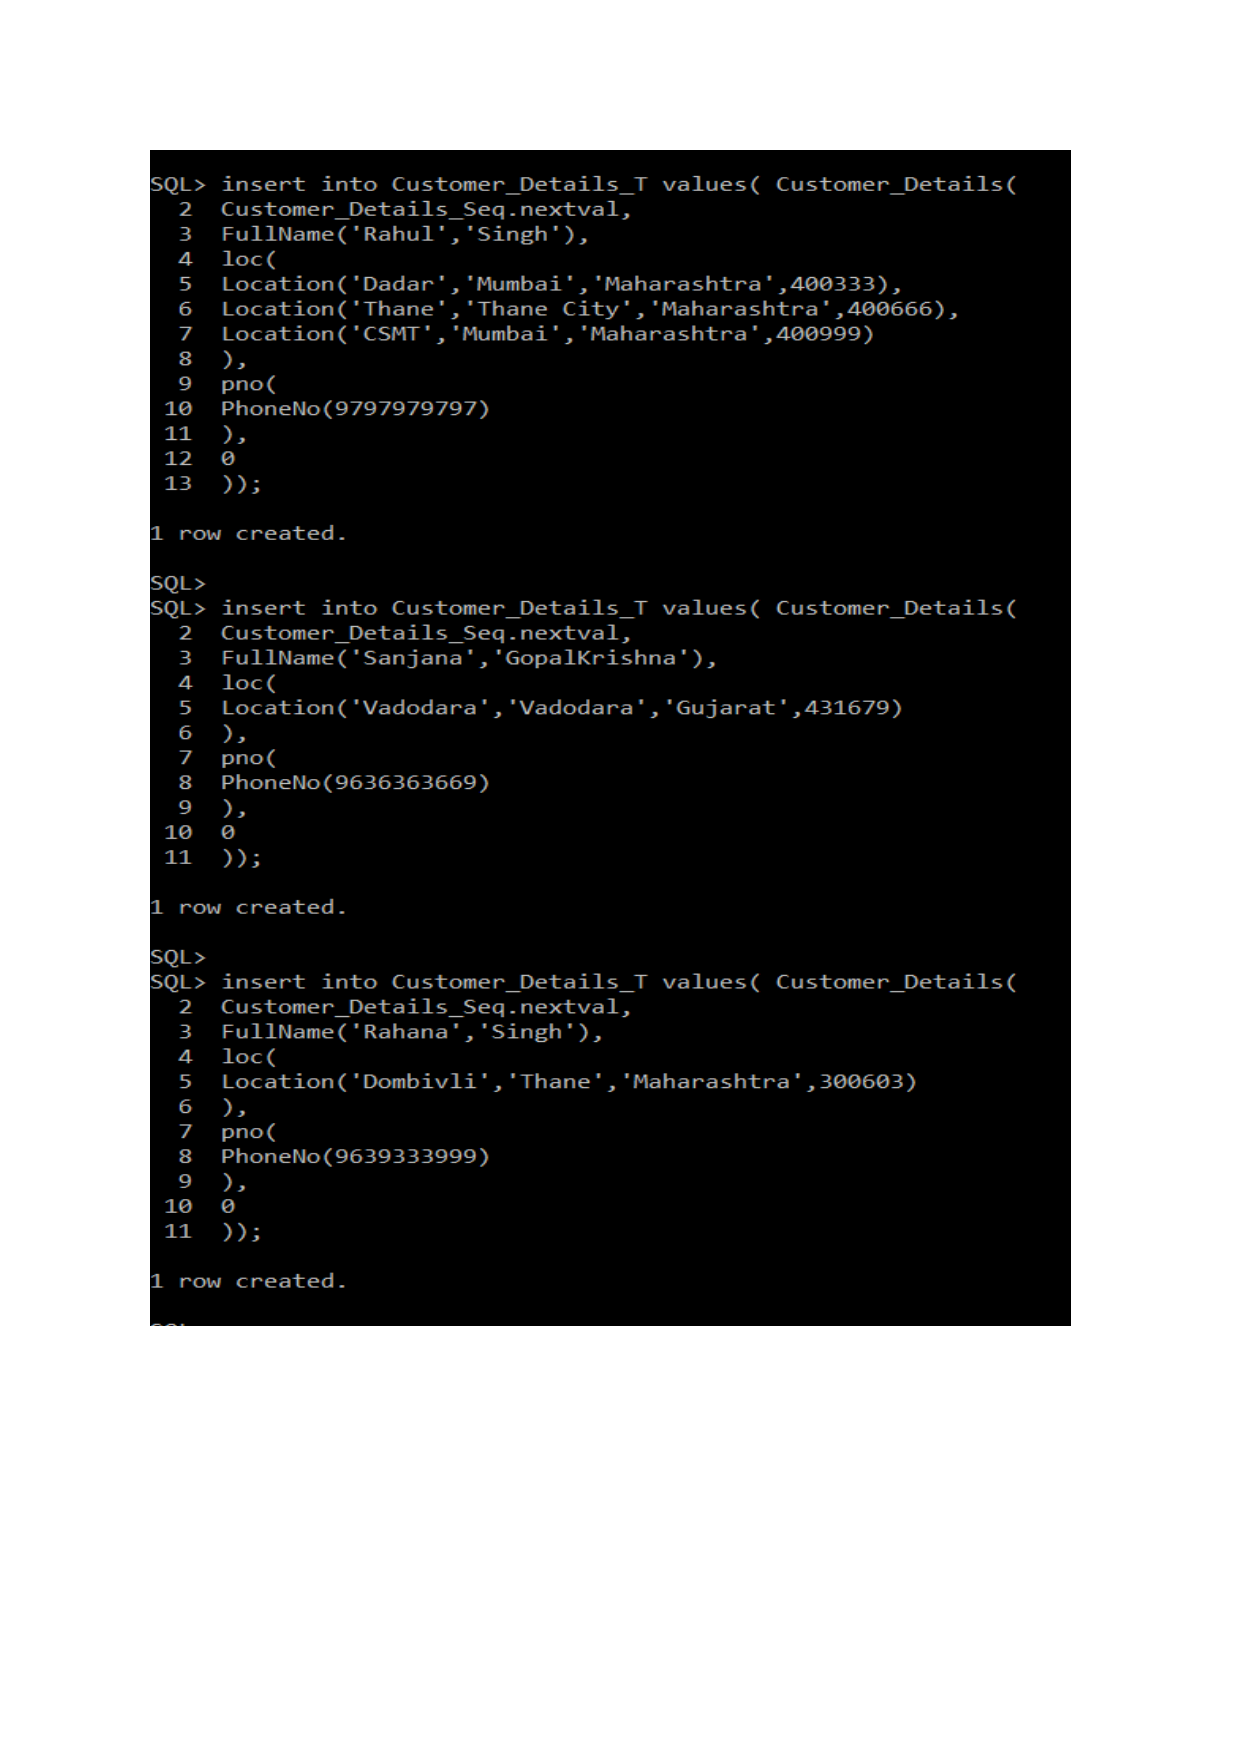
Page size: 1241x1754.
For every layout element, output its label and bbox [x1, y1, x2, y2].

picture [150, 150, 1071, 1326]
